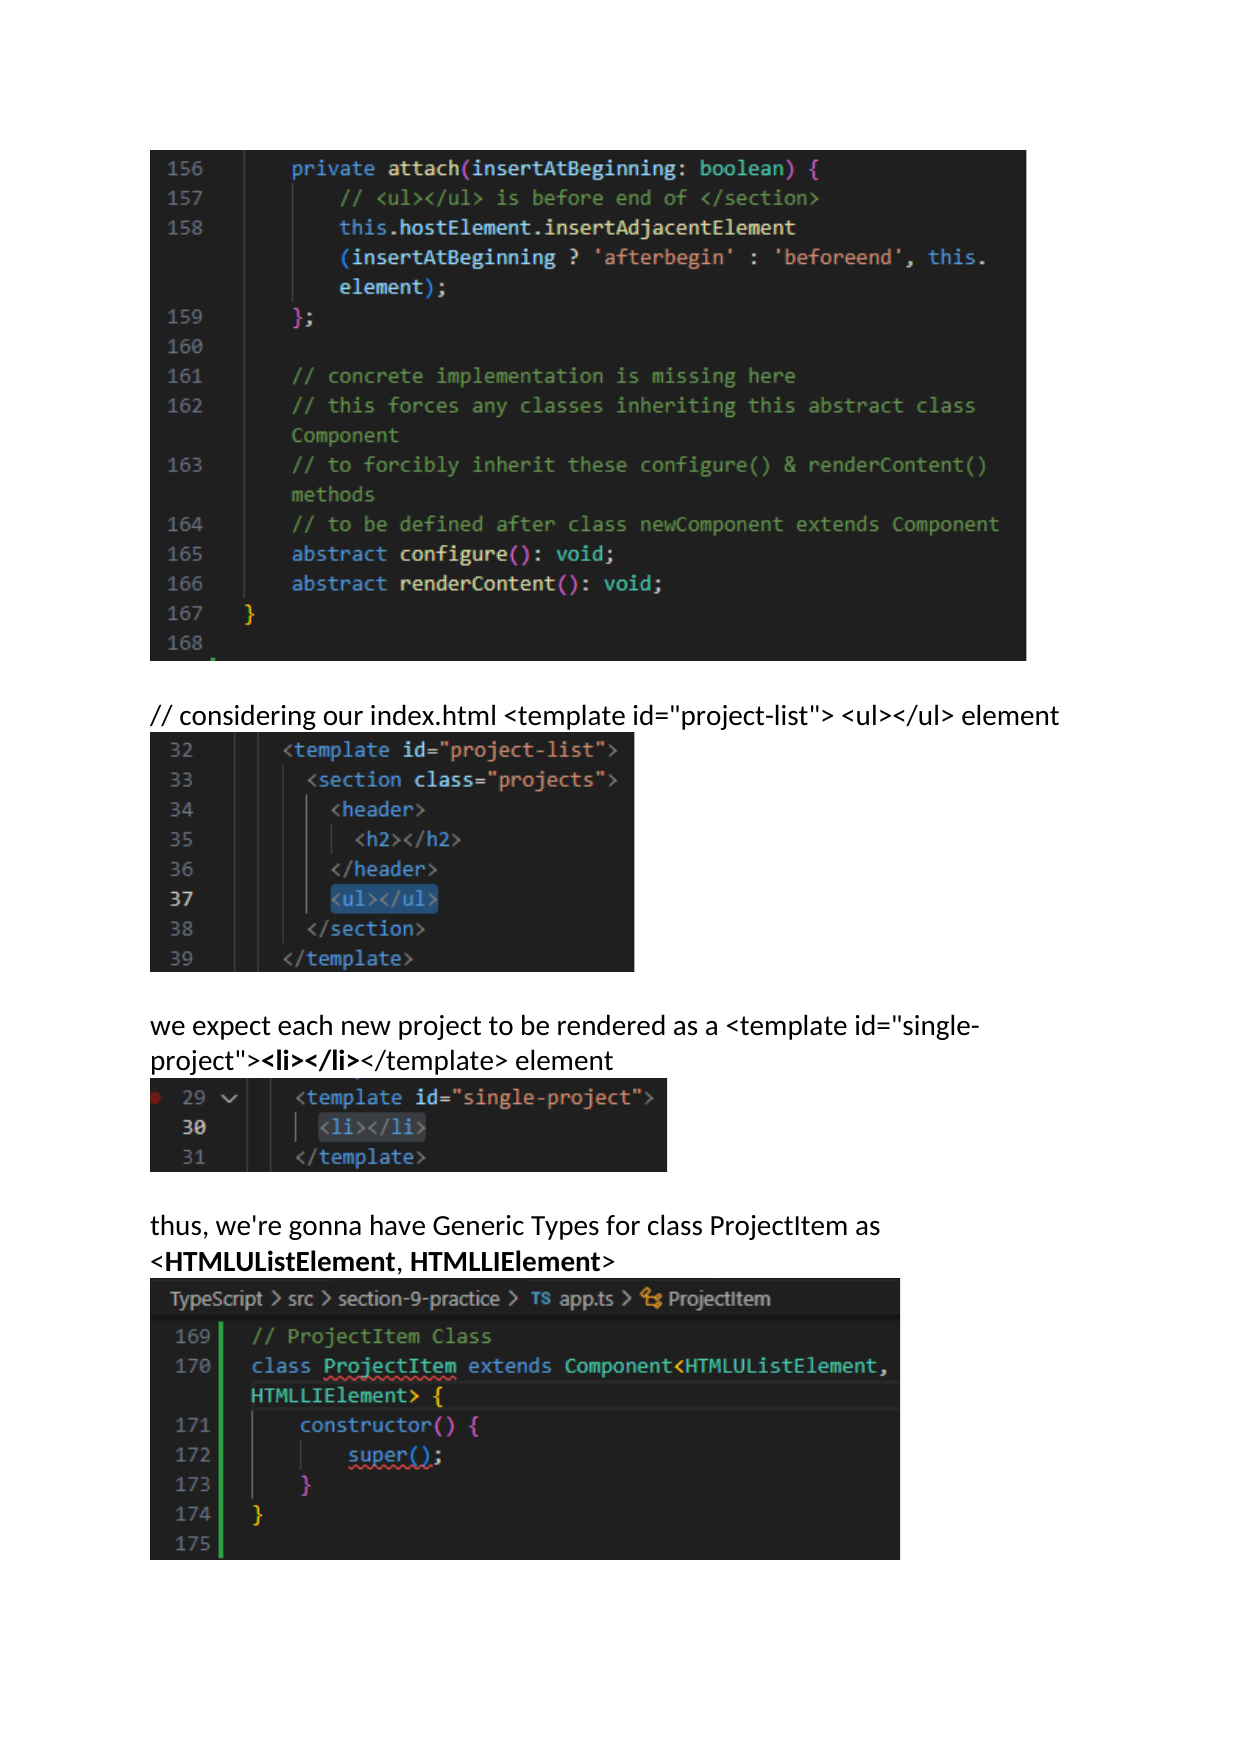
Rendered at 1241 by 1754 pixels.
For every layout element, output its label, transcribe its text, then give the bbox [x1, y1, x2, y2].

text we expect each new project to be rendered as a <template id="single-project"><li></li></template> element [150, 1007, 1090, 1078]
picture [150, 1278, 901, 1560]
text thus, we're gonna have Generic Types for class ProjectItem as <HTMLUListElement, HTMLLIElement> [150, 1207, 1090, 1279]
picture [150, 150, 1027, 661]
picture [150, 732, 635, 972]
text // considering our index.html <template id="project-list"> <ul></ul> element [150, 697, 1090, 732]
picture [150, 1078, 668, 1172]
